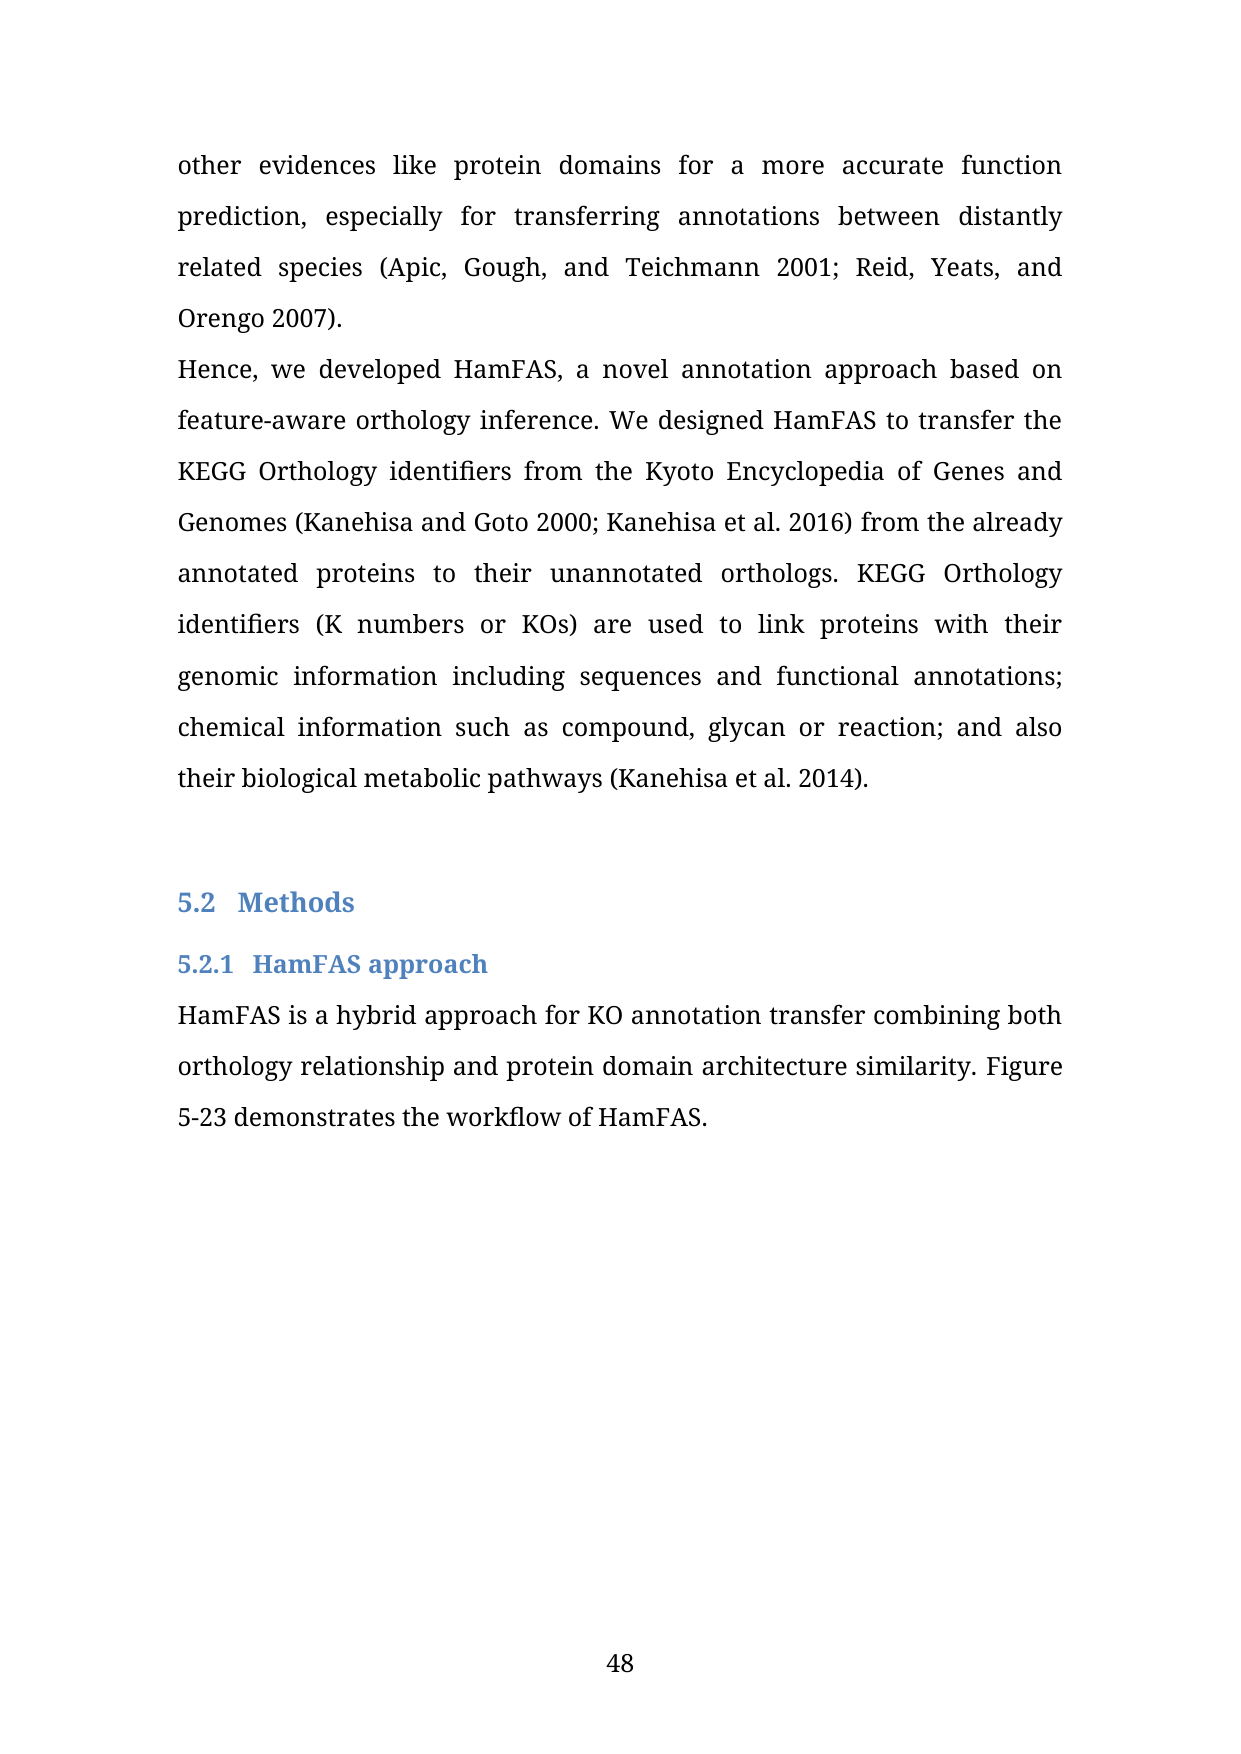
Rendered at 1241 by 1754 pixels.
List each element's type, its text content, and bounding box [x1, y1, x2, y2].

subtitle Methods [177, 883, 1063, 920]
subtitle HamFAS approach [177, 946, 1063, 980]
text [177, 148, 1063, 335]
text Hence, we developed HamFAS, a novel annotation approach based on feature-aware orthology inference. We designed HamFAS to transfer the KEGG Orthology identifiers from the Kyoto Encyclopedia of Genes and Genomes (Kanehisa and Goto 2000; Kanehisa et al. 2016) from the already annotated proteins to their unannotated orthologs. KEGG Orthology identifiers (K numbers or KOs) are used to link proteins with their genomic information including sequences and functional annotations; chemical information such as compound, glycan or reaction; and also their biological metabolic pathways (Kanehisa et al. 2014). [177, 352, 1063, 794]
